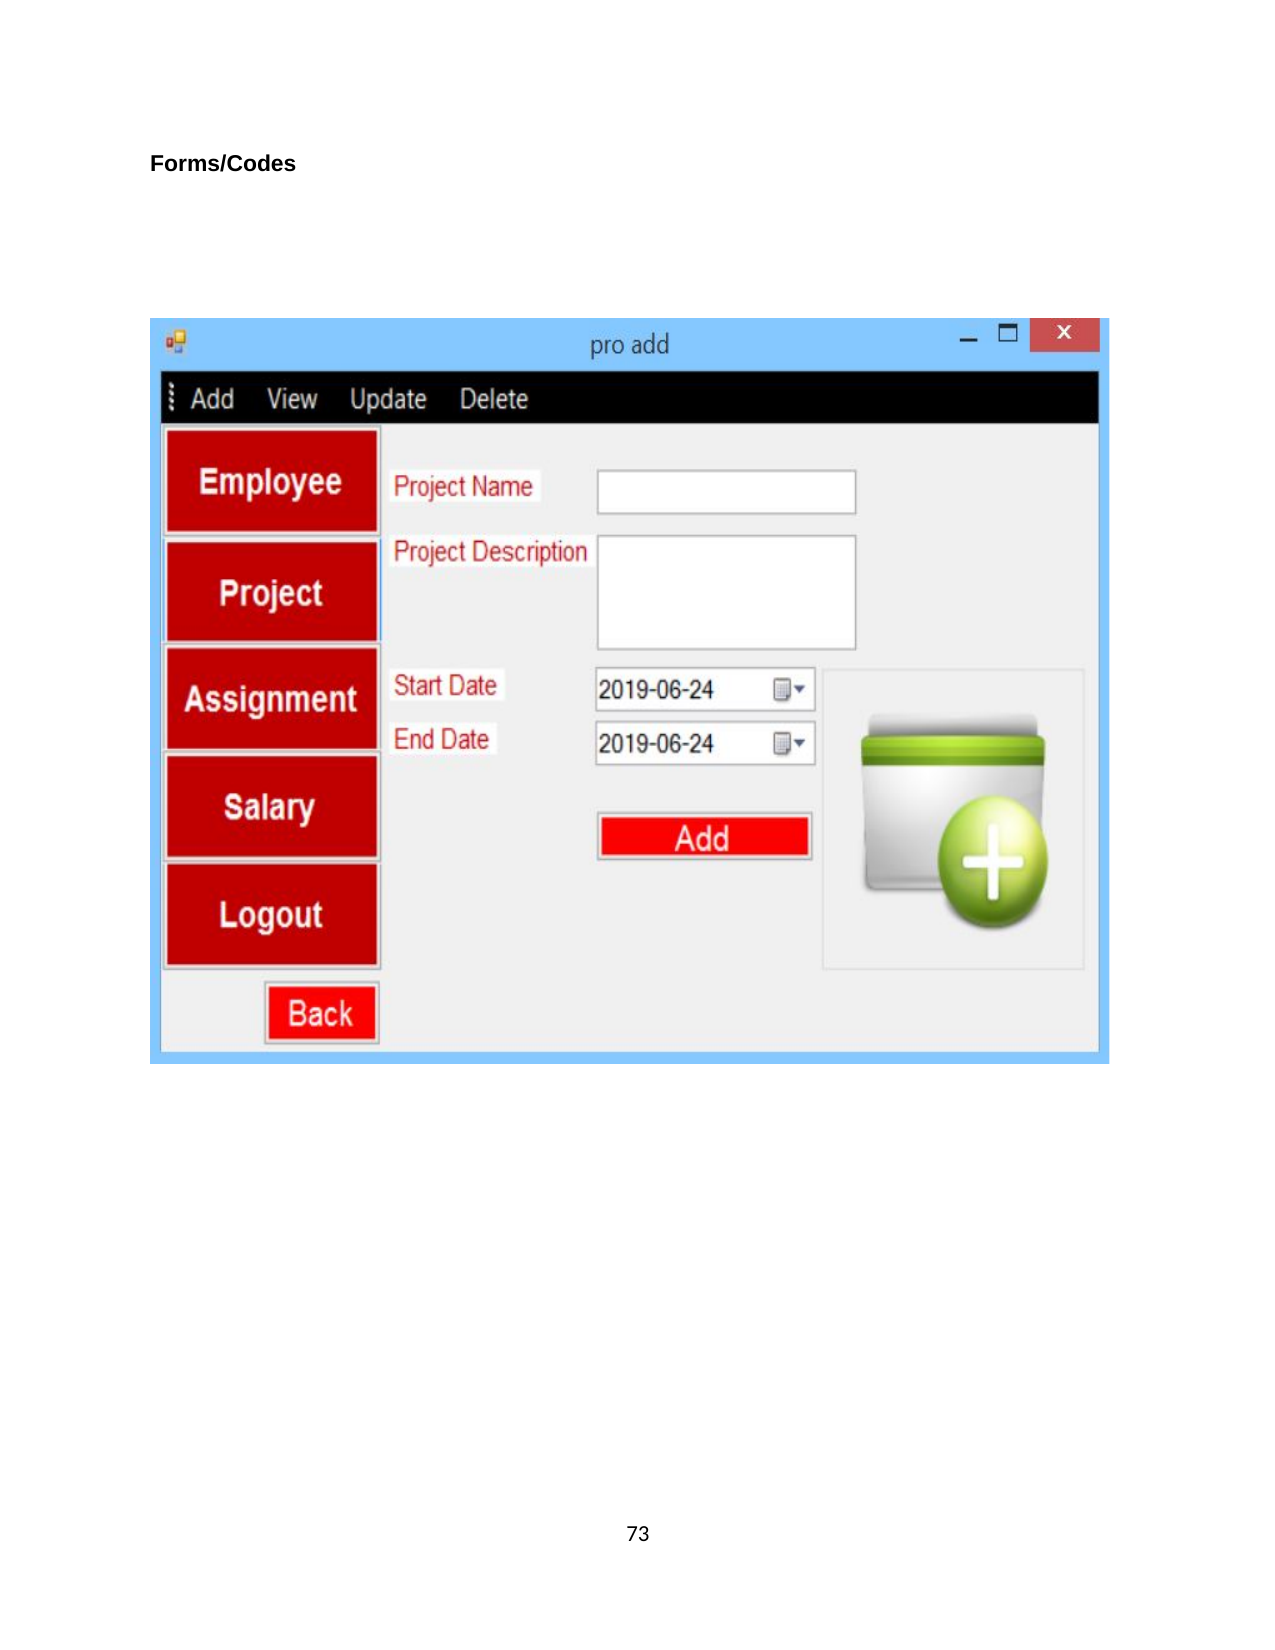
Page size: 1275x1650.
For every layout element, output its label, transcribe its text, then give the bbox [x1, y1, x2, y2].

picture [150, 318, 1110, 1064]
text Forms/Codes [150, 150, 1125, 176]
